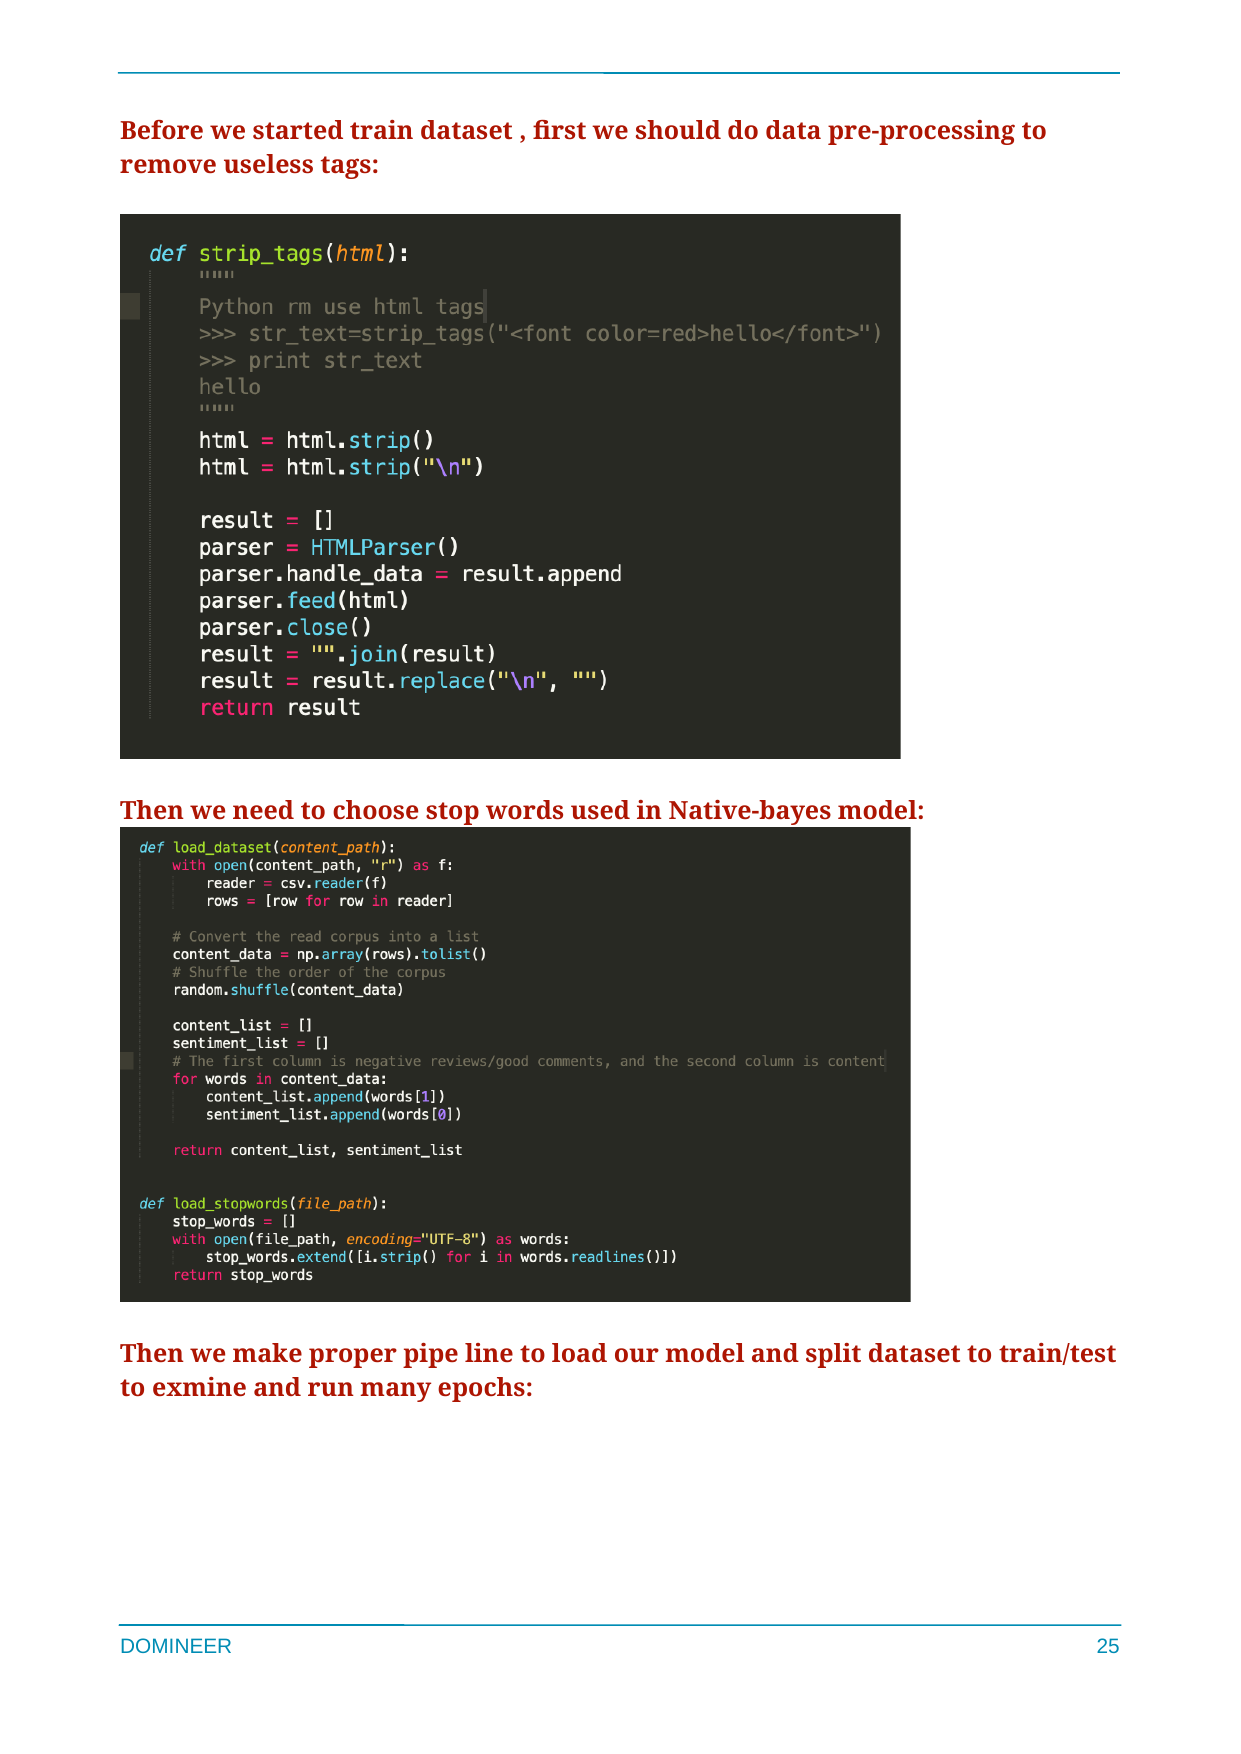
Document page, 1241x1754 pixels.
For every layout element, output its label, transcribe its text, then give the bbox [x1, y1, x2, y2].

text Then we need to choose stop words used in Native-bayes model: [120, 827, 1120, 861]
picture [120, 861, 911, 1336]
text Before we started train dataset , first we should do data pre-processing to remove useless tags: [120, 147, 1120, 215]
text Then we make proper pipe line to load our model and split dataset to train/test to exmine and run many epochs: [120, 1370, 1120, 1438]
picture [120, 248, 901, 793]
